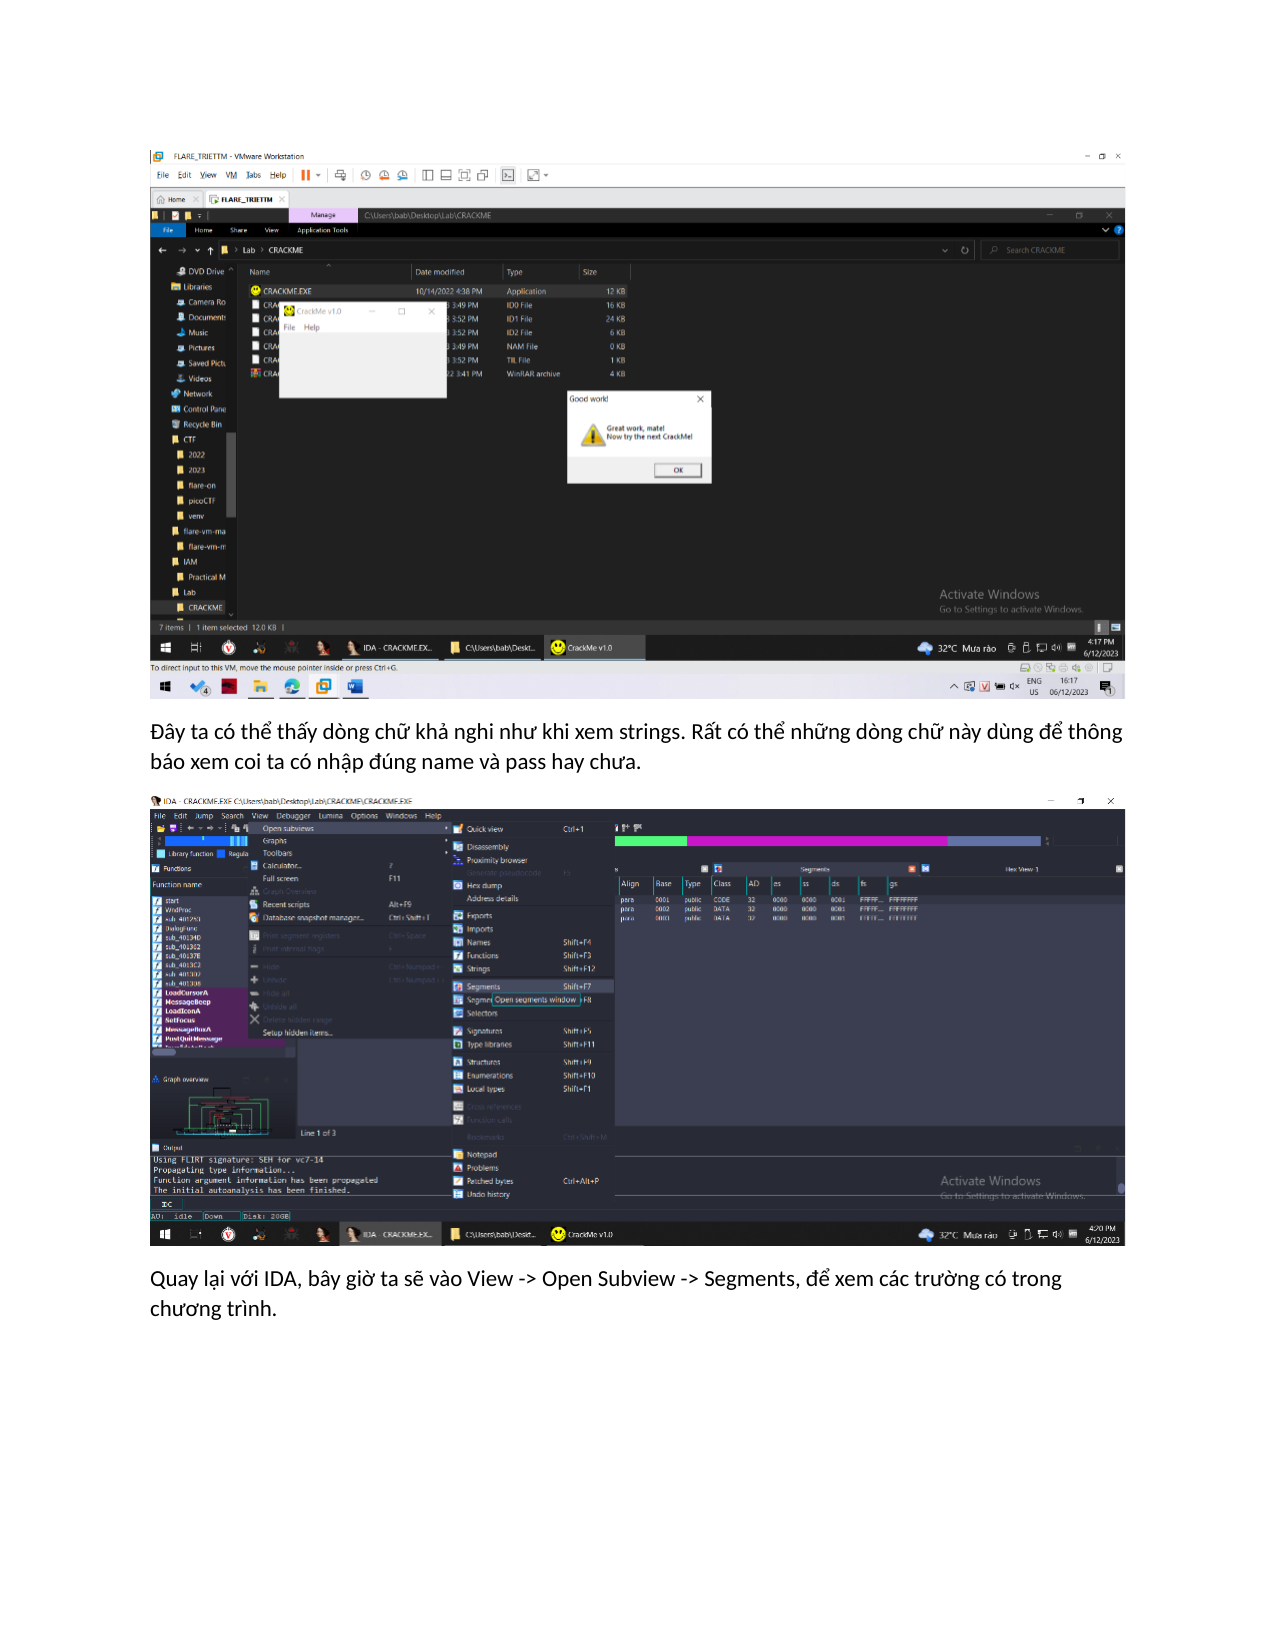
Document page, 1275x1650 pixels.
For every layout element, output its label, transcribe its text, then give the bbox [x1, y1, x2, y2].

text Đây ta có thể thấy dòng chữ khả nghi như khi xem strings. Rất có thể những dòng chữ này dùng để thông báo xem coi ta có nhập đúng name và pass hay chưa. [150, 717, 1125, 776]
picture [150, 794, 1125, 1246]
picture [150, 150, 1125, 699]
text Quay lại với IDA, bây giờ ta sẽ vào View -> Open Subview -> Segments, để xem các trường có trong chương trình. [150, 1264, 1125, 1322]
